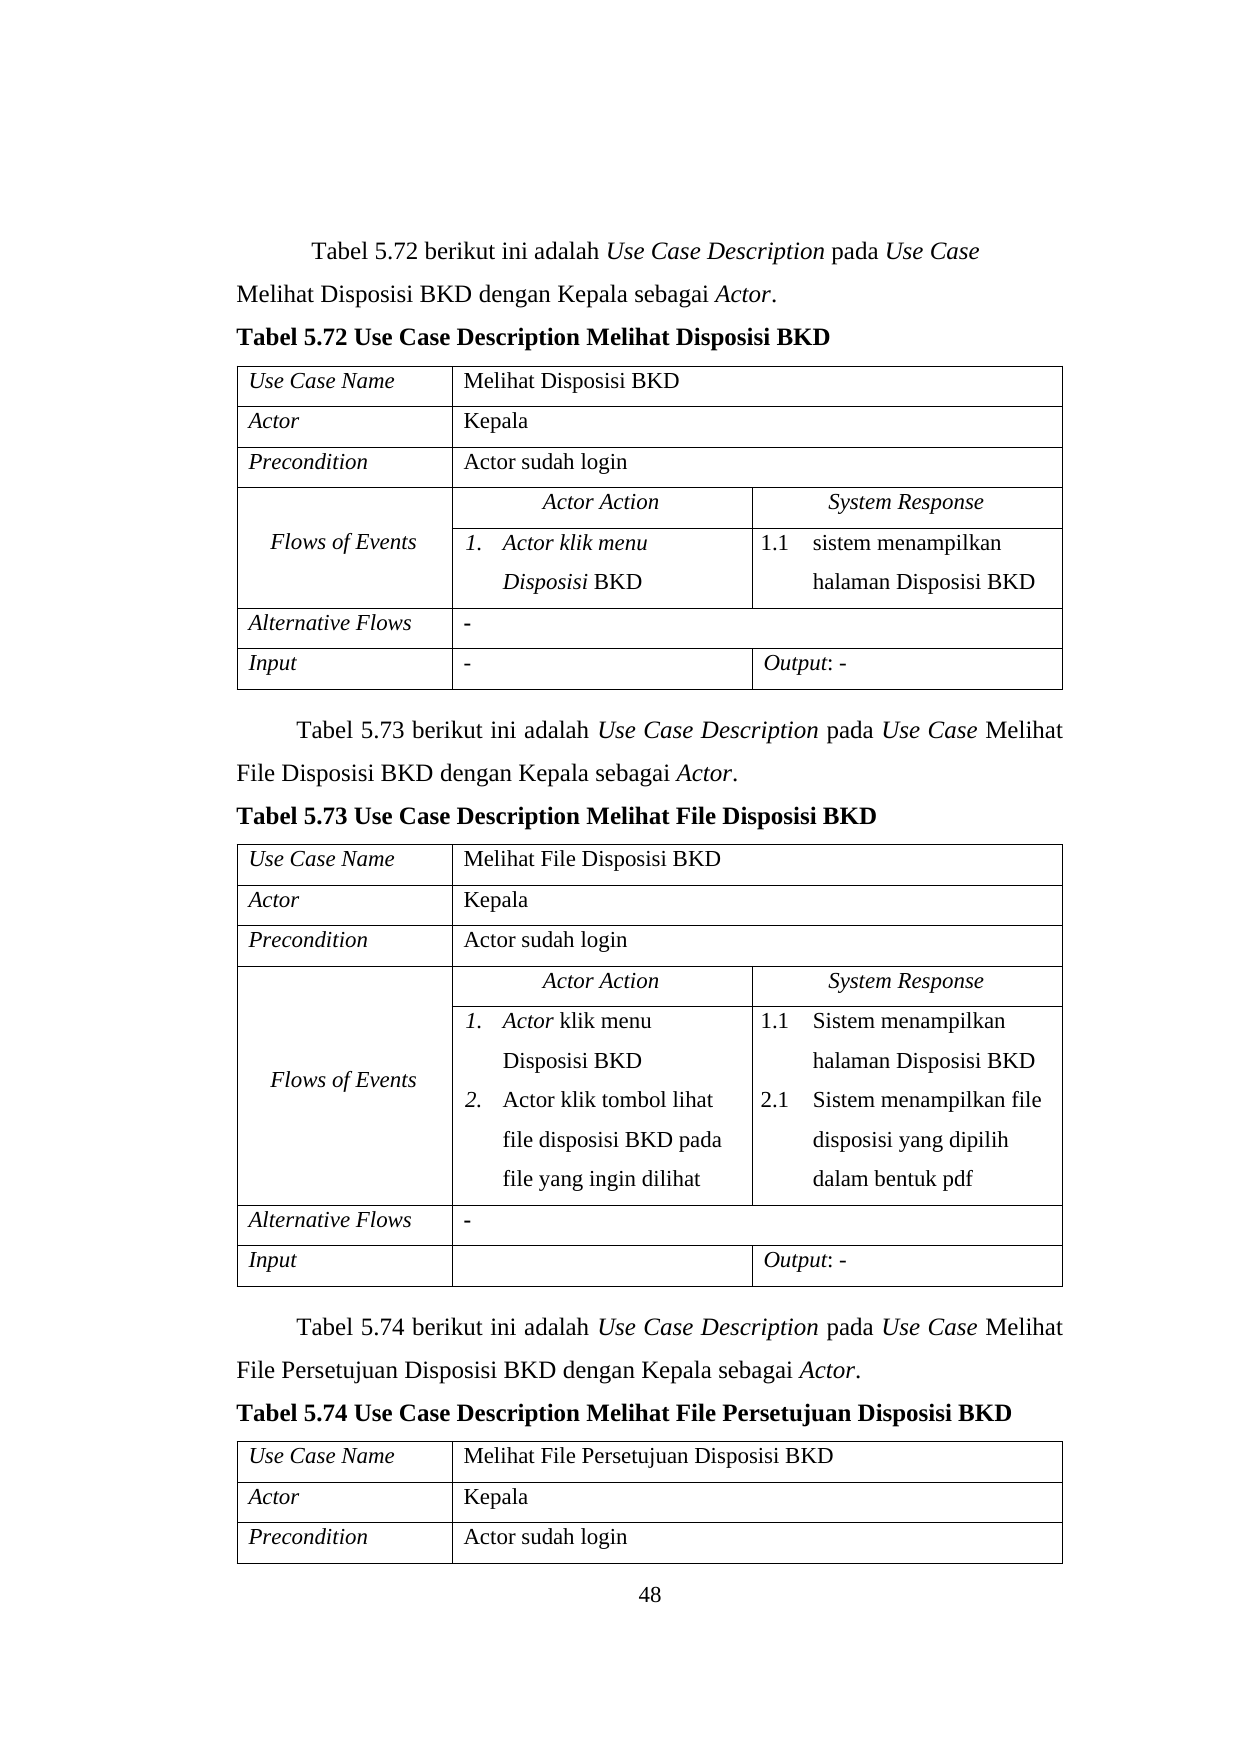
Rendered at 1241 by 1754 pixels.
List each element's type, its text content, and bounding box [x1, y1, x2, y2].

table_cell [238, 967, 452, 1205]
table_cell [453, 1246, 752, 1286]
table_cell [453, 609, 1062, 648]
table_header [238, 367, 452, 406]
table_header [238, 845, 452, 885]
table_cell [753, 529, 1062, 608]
text Tabel 5.74 berikut ini adalah Use Case Description pada Use Case Melihat File Persetujuan Disposisi BKD dengan Kepala sebagai Actor. [236, 1312, 1063, 1384]
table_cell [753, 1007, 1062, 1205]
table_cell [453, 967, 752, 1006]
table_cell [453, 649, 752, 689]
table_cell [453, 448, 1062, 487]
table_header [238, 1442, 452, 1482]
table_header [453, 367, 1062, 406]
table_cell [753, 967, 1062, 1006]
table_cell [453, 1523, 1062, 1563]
text Tabel 5.72 Use Case Description Melihat Disposisi BKD [236, 322, 1063, 351]
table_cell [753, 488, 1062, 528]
text Tabel 5.72 berikut ini adalah Use Case Description pada Use Case Melihat Disposisi BKD dengan Kepala sebagai Actor. [236, 236, 1063, 308]
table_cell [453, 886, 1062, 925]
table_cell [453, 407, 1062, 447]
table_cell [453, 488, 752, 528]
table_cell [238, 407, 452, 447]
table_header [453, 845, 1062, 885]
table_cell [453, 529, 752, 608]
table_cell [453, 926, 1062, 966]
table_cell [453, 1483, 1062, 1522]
text Tabel 5.73 berikut ini adalah Use Case Description pada Use Case Melihat File Disposisi BKD dengan Kepala sebagai Actor. [236, 715, 1063, 787]
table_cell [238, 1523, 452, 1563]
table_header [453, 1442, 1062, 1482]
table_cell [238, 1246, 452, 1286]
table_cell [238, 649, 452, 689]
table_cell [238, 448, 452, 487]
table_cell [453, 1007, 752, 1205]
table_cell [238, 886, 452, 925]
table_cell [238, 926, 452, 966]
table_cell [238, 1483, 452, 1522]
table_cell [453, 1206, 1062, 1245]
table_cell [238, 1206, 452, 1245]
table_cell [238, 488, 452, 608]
text Tabel 5.73 Use Case Description Melihat File Disposisi BKD [236, 801, 1063, 830]
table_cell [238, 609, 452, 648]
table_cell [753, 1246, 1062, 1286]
text Tabel 5.74 Use Case Description Melihat File Persetujuan Disposisi BKD [236, 1398, 1063, 1427]
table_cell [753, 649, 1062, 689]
